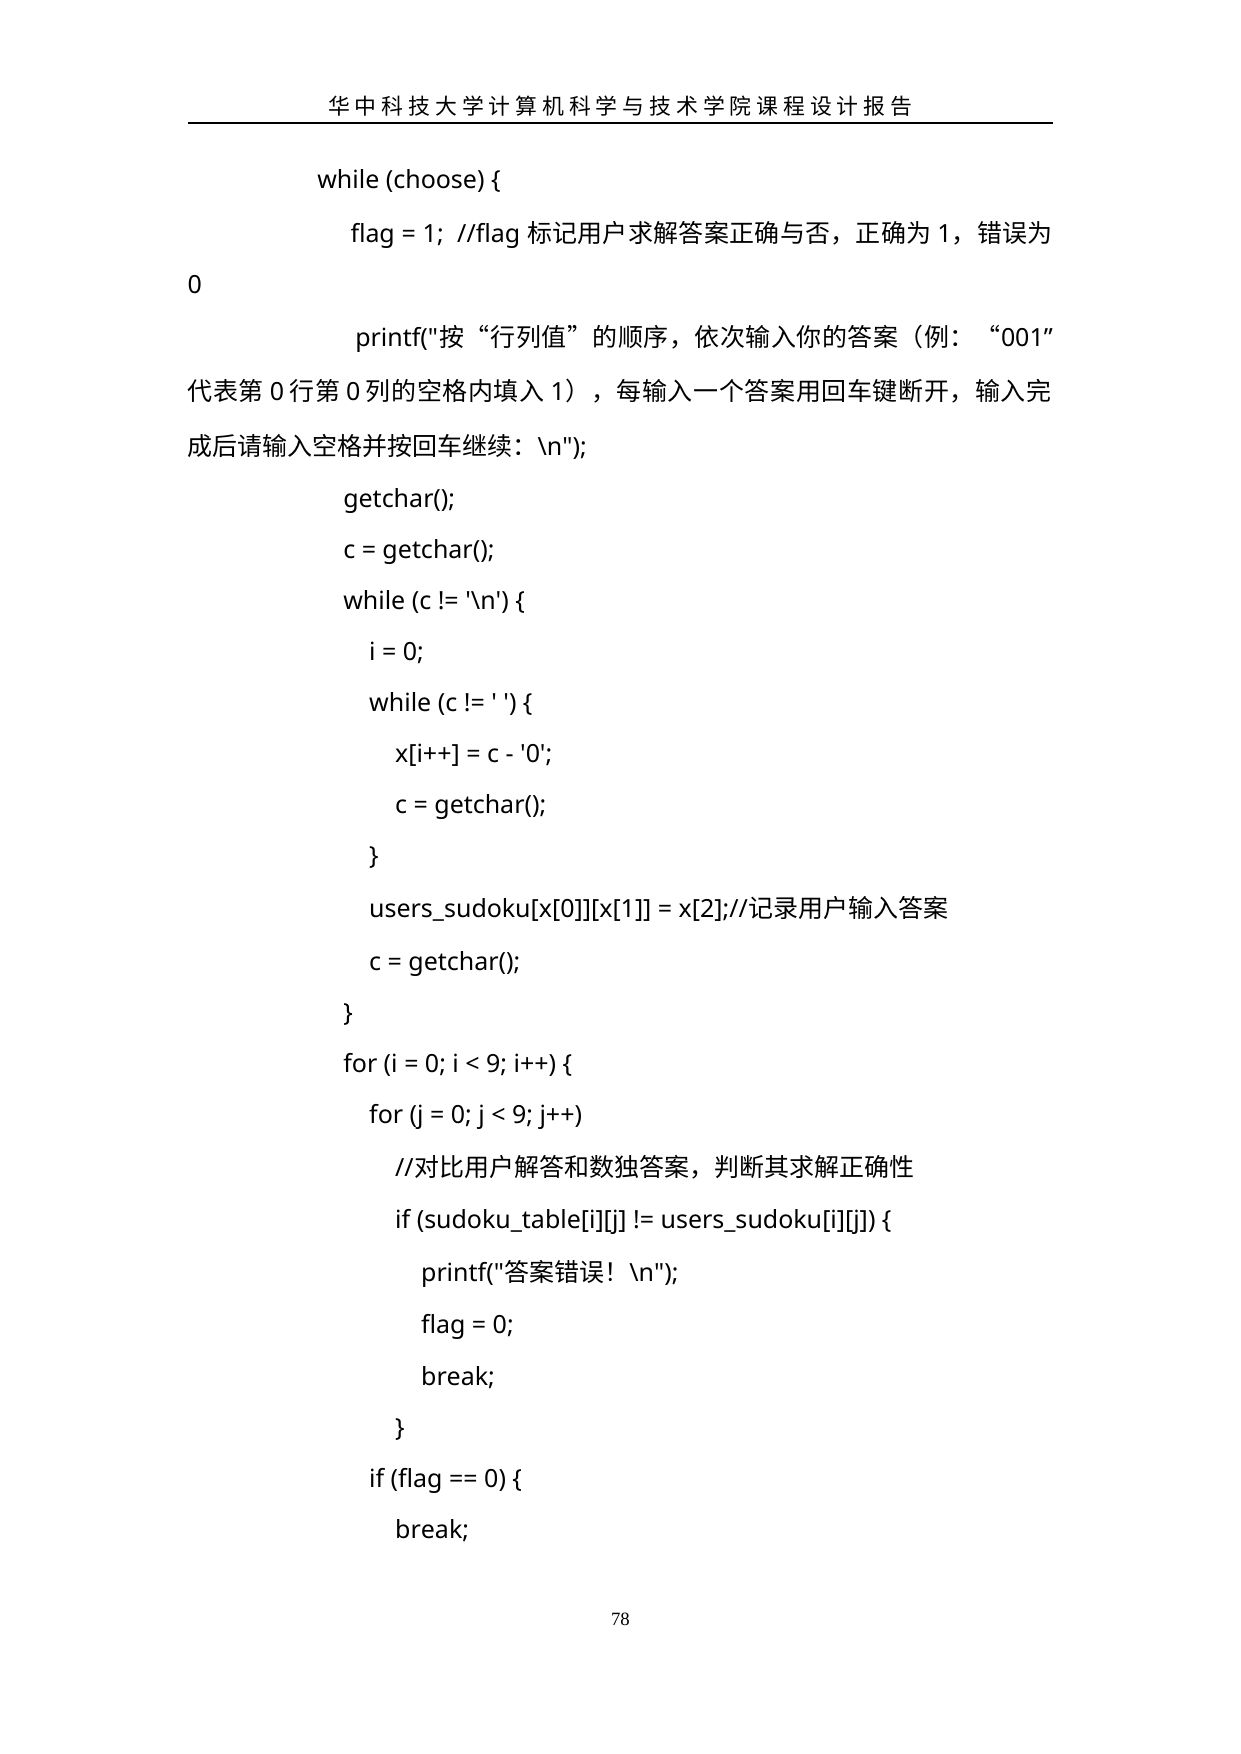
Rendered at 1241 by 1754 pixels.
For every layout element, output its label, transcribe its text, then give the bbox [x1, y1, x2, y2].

text x[i++] = c - '0'; [187, 736, 1053, 770]
text while (c != ' ') { [187, 684, 1053, 719]
text users_sudoku[x[0]][x[1]] = x[2];//记录用户输入答案 [187, 889, 1053, 925]
text while (choose) { [187, 162, 1053, 196]
text for (j = 0; j < 9; j++) [187, 1096, 1053, 1130]
text printf("答案错误！\n"); [187, 1253, 1053, 1289]
text printf("按“行列值”的顺序，依次输入你的答案（例：“001”代表第0行第0列的空格内填入1），每输入一个答案用回车键断开，输入完成后请输入空格并按回车继续：\n"); [187, 317, 1053, 462]
text break; [187, 1358, 1053, 1392]
text getchar(); [187, 480, 1053, 514]
text c = getchar(); [187, 531, 1053, 566]
text if (sudoku_table[i][j] != users_sudoku[i][j]) { [187, 1202, 1053, 1236]
text flag = 1; //flag标记用户求解答案正确与否，正确为1，错误为0 [187, 213, 1053, 300]
text } [187, 1409, 1053, 1443]
text flag = 0; [187, 1307, 1053, 1341]
text if (flag == 0) { [187, 1460, 1053, 1494]
text //对比用户解答和数独答案，判断其求解正确性 [187, 1147, 1053, 1183]
text } [187, 994, 1053, 1028]
text c = getchar(); [187, 787, 1053, 821]
text while (c != '\n') { [187, 582, 1053, 617]
text } [187, 838, 1053, 872]
text for (i = 0; i < 9; i++) { [187, 1045, 1053, 1079]
text break; [187, 1511, 1053, 1545]
text c = getchar(); [187, 943, 1053, 977]
text i = 0; [187, 633, 1053, 668]
